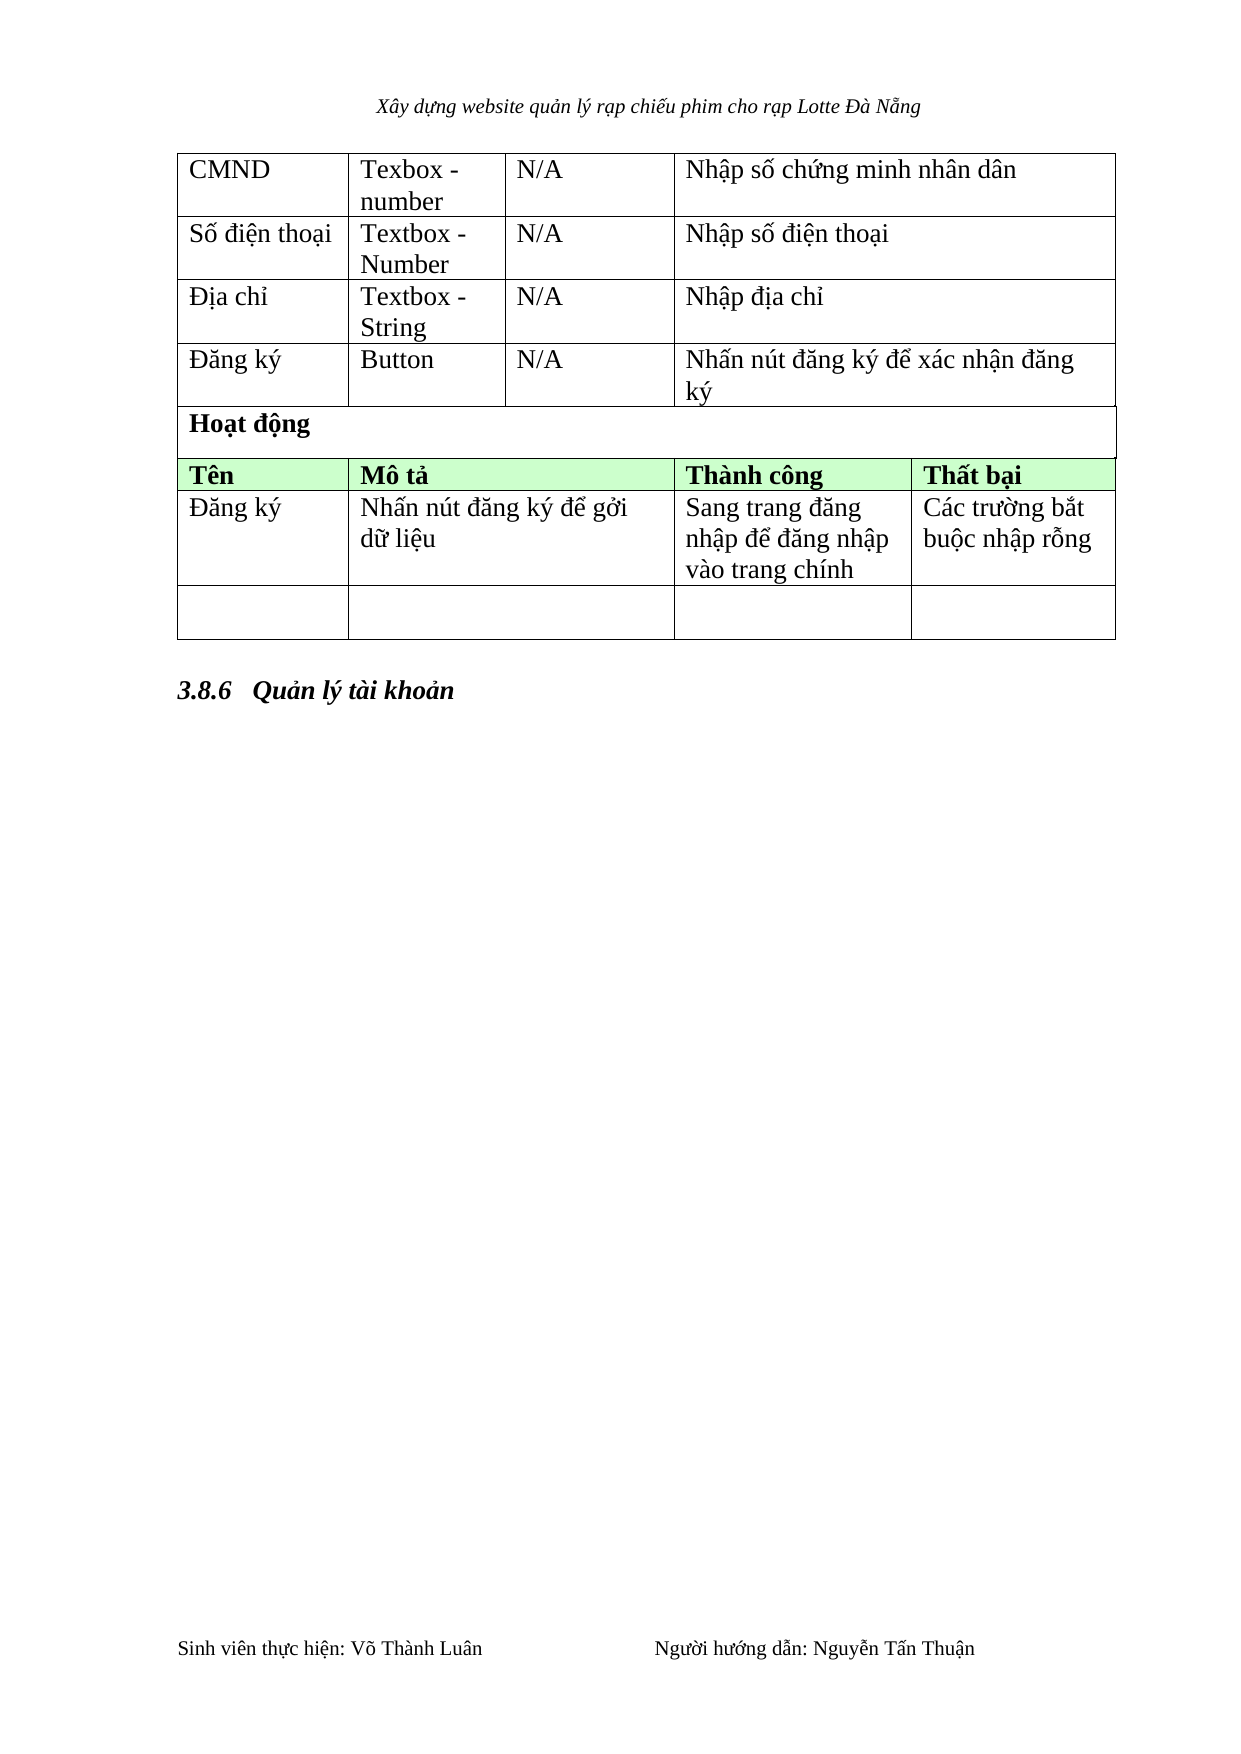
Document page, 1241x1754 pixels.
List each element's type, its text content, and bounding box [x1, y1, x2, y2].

table_cell Textbox - String [349, 280, 505, 343]
table_cell Nhập số chứng minh nhân dân [675, 154, 1115, 216]
table_cell Thành công [675, 459, 911, 490]
table_cell [178, 586, 348, 639]
table_cell N/A [506, 344, 674, 406]
table_cell Các trường bắt buộc nhập rỗng [912, 491, 1115, 584]
table_cell [675, 586, 911, 639]
table_cell Mô tả [349, 459, 674, 490]
table_cell N/A [506, 217, 674, 279]
table_cell Sang trang đăng nhập để đăng nhập vào trang chính [675, 491, 911, 584]
table_cell Địa chỉ [178, 280, 348, 343]
table_cell N/A [506, 280, 674, 343]
table_cell Nhập địa chỉ [675, 280, 1115, 343]
table_cell Texbox - number [349, 154, 505, 216]
table_cell N/A [506, 154, 674, 216]
table_cell Tên [178, 459, 348, 490]
table_cell CMND [178, 154, 348, 216]
table_cell Nhấn nút đăng ký để xác nhận đăng ký [675, 344, 1115, 406]
table_cell [912, 586, 1115, 639]
table_cell Thất bại [912, 459, 1115, 490]
table_cell Số điện thoại [178, 217, 348, 279]
table_cell Hoạt động [178, 407, 1116, 458]
table_cell Nhấn nút đăng ký để gởi dữ liệu [349, 491, 674, 584]
list 3.8.6 Quản lý tài khoản [177, 674, 1122, 706]
table_cell Đăng ký [178, 491, 348, 584]
table_cell Nhập số điện thoại [675, 217, 1115, 279]
table_cell Đăng ký [178, 344, 348, 406]
table_cell [349, 586, 674, 639]
table_cell Button [349, 344, 505, 406]
table_cell Textbox - Number [349, 217, 505, 279]
